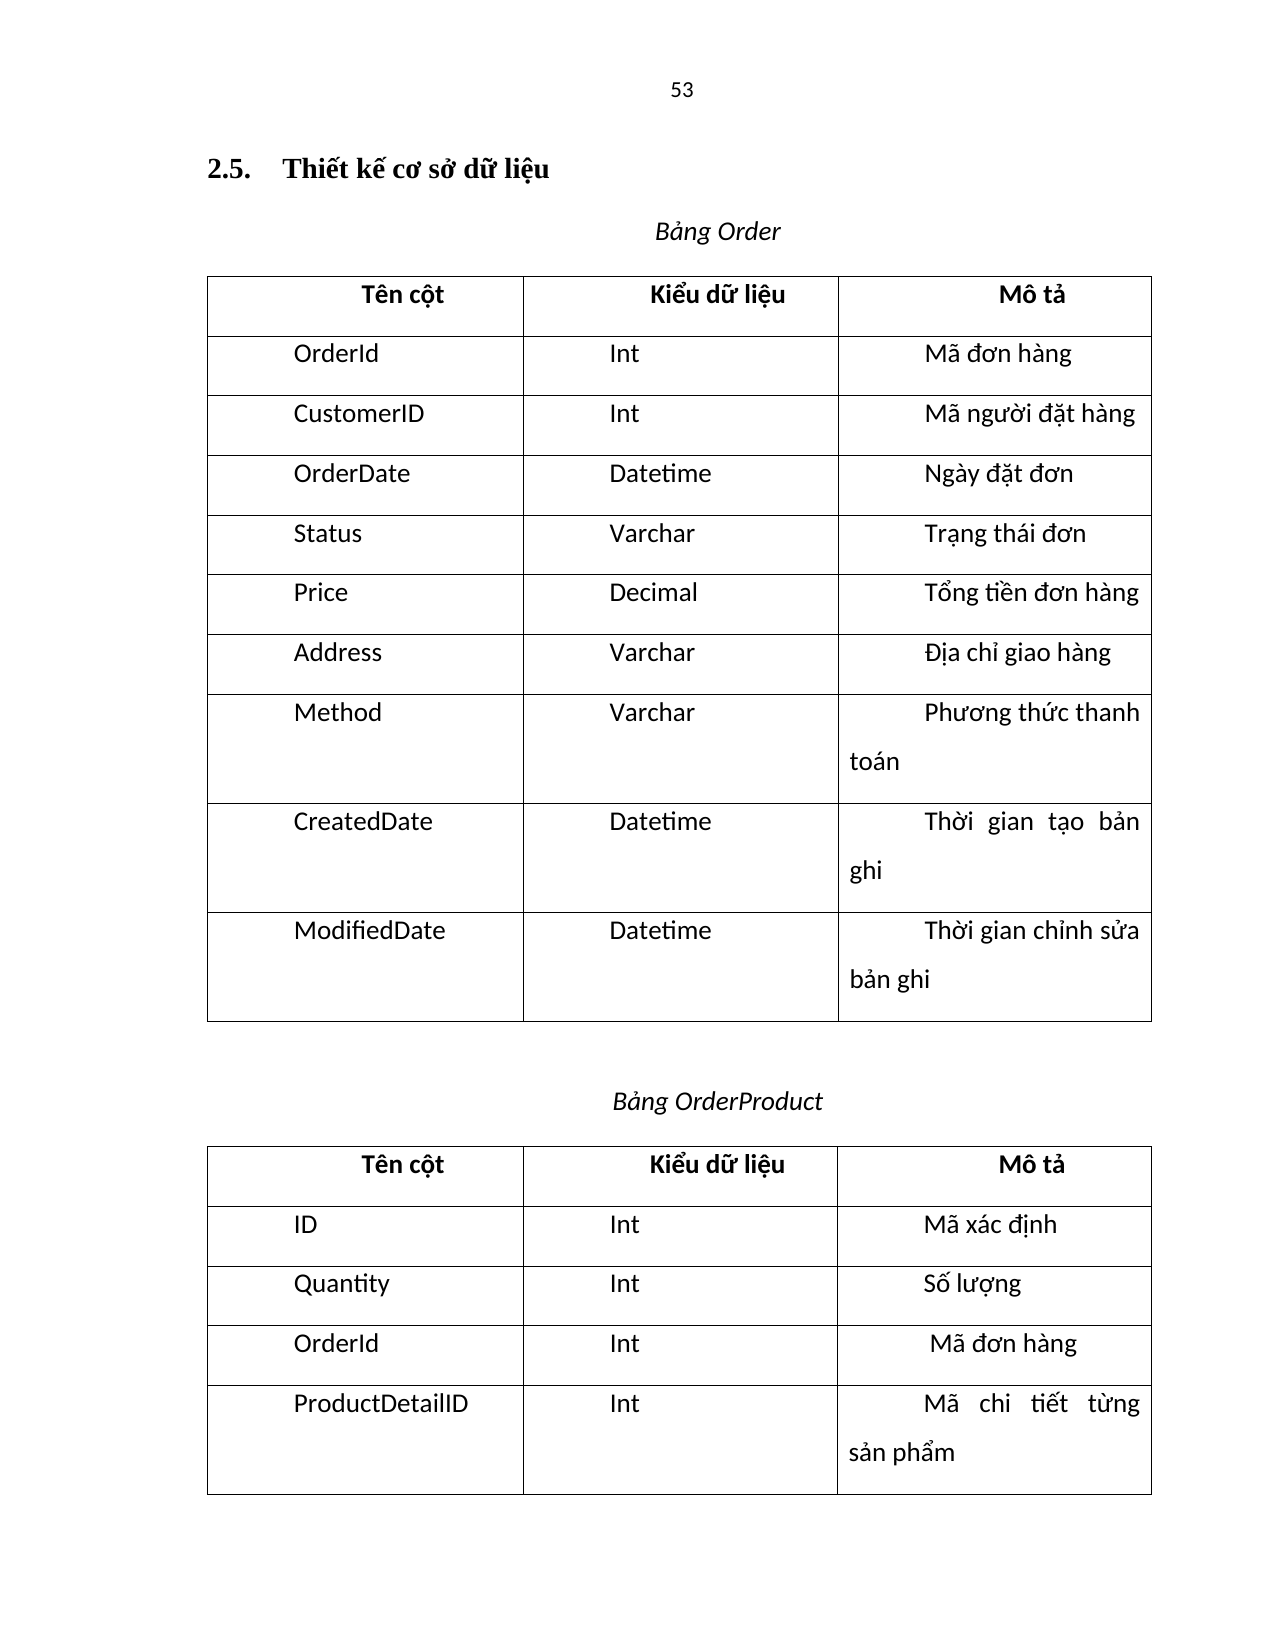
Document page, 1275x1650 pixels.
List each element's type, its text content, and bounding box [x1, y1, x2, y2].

table_header Mô tả [839, 277, 1151, 336]
table_cell Datetime [524, 456, 838, 515]
table_cell Mã đơn hàng [838, 1326, 1151, 1385]
table_cell Quantity [208, 1267, 523, 1325]
table_cell ID [208, 1207, 523, 1266]
table_cell Int [524, 1326, 837, 1385]
table_cell ModifiedDate [208, 913, 523, 1021]
table_cell Int [524, 1267, 837, 1325]
subtitle Thiết kế cơ sở dữ liệu [207, 151, 1156, 185]
table_cell Status [208, 516, 523, 574]
table_cell Phương thức thanh toán [839, 695, 1151, 803]
table_cell Thời gian tạo bản ghi [839, 804, 1151, 912]
table_cell Price [208, 575, 523, 634]
table_cell Address [208, 635, 523, 694]
table_cell Decimal [524, 575, 838, 634]
table_cell CustomerID [208, 396, 523, 455]
table_cell CreatedDate [208, 804, 523, 912]
table_cell OrderDate [208, 456, 523, 515]
table_cell Int [524, 1207, 837, 1266]
table_cell Số lượng [838, 1267, 1151, 1325]
table_cell Mã người đặt hàng [839, 396, 1151, 455]
table_header Mô tả [838, 1147, 1151, 1206]
table_cell Ngày đặt đơn [839, 456, 1151, 515]
table_header Tên cột [208, 277, 523, 336]
table_cell Varchar [524, 516, 838, 574]
table_cell Tổng tiền đơn hàng [839, 575, 1151, 634]
table_cell Datetime [524, 804, 838, 912]
table_cell Varchar [524, 635, 838, 694]
table_cell Mã đơn hàng [839, 337, 1151, 395]
table_cell Int [524, 337, 838, 395]
table_cell Trạng thái đơn [839, 516, 1151, 574]
table_header Tên cột [208, 1147, 523, 1206]
table_cell Thời gian chỉnh sửa bản ghi [839, 913, 1151, 1021]
table_cell Mã chi tiết từng sản phẩm [838, 1386, 1151, 1494]
text Bảng OrderProduct [207, 1084, 1156, 1117]
text Bảng Order [207, 214, 1156, 247]
table_cell ProductDetailID [208, 1386, 523, 1494]
table_cell Mã xác định [838, 1207, 1151, 1266]
table_cell Địa chỉ giao hàng [839, 635, 1151, 694]
table_cell Int [524, 1386, 837, 1494]
table_cell Method [208, 695, 523, 803]
table_cell Varchar [524, 695, 838, 803]
table_cell OrderId [208, 1326, 523, 1385]
table_cell Int [524, 396, 838, 455]
table_header Kiểu dữ liệu [524, 277, 838, 336]
table_cell Datetime [524, 913, 838, 1021]
table_header Kiểu dữ liệu [524, 1147, 837, 1206]
table_cell OrderId [208, 337, 523, 395]
